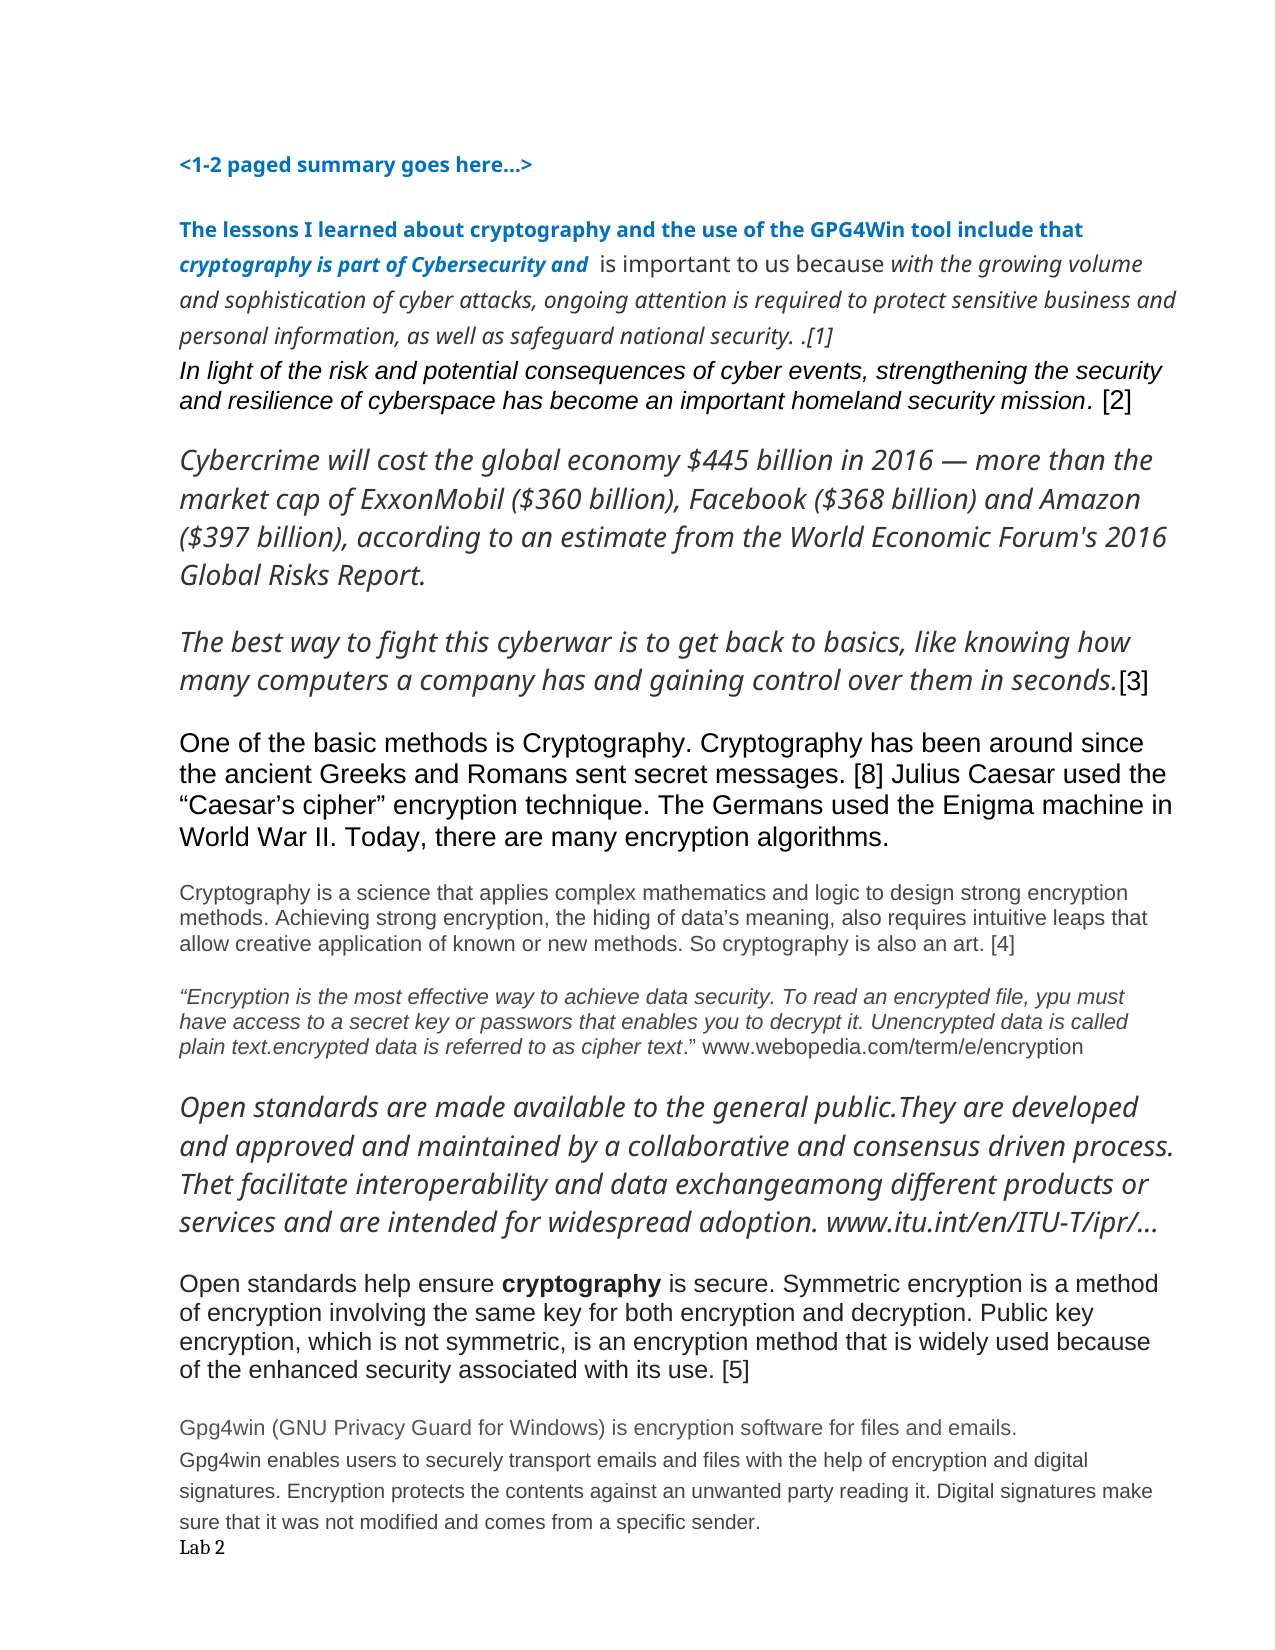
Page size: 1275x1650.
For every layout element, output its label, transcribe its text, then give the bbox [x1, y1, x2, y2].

text Cryptography is a science that applies complex mathematics and logic to design strong encryption methods. Achieving strong encryption, the hiding of data’s meaning, also requires intuitive leaps that allow creative application of known or new methods. So cryptography is also an art. [4] [179, 880, 1177, 956]
list The lessons I learned about cryptography and the use of the GPG4Win tool include that [179, 215, 1177, 244]
text The best way to fight this cyberwar is to get back to basics, like knowing how many computers a company has and gaining control over them in seconds.[3] [179, 622, 1177, 699]
text Gpg4win (GNU Privacy Guard for Windows) is encryption software for files and emails. [179, 1399, 1177, 1440]
text Cybercrime will cost the global economy $445 billion in 2016 — more than the market cap of ExxonMobil ($360 billion), Facebook ($368 billion) and Amazon ($397 billion), according to an estimate from the World Economic Forum's 2016 Global Risks Report. [179, 441, 1177, 594]
text Gpg4win enables users to securely transport emails and files with the help of encryption and digital signatures. Encryption protects the contents against an unwanted party reading it. Digital signatures make sure that it was not modified and comes from a specific sender. [179, 1440, 1177, 1534]
list <1-2 paged summary goes here…> [179, 150, 1177, 178]
text “Encryption is the most effective way to achieve data security. To read an encrypted file, ypu must have access to a secret key or passwors that enables you to decrypt it. Unencrypted data is called plain text.encrypted data is referred to as cipher text.” www.webopedia.com/term/e/encryption [179, 984, 1177, 1059]
text Open standards help ensure cryptography is secure. Symmetric encryption is a method of encryption involving the same key for both encryption and decryption. Public key encryption, which is not symmetric, is an encryption method that is widely used because of the enhanced security associated with its use. [5] [179, 1269, 1177, 1384]
text In light of the risk and potential consequences of cyber events, strengthening the security and resilience of cyberspace has become an important homeland security mission. [2] [179, 356, 1177, 416]
list cryptography is part of Cybersecurity and is important to us because with the growing volume and sophistication of cyber attacks, ongoing attention is required to protect sensitive business and personal information, as well as safeguard national security. .[1] [179, 248, 1177, 351]
text Open standards are made available to the general public.They are developed and approved and maintained by a collaborative and consensus driven process. Thet facilitate interoperability and data exchangeamong different products or services and are intended for widespread adoption. www.itu.int/en/ITU-T/ipr/... [179, 1087, 1177, 1241]
text One of the basic methods is Cryptography. Cryptography has been around since the ancient Greeks and Romans sent secret messages. [8] Julius Caesar used the “Caesar’s cipher” encryption technique. The Germans used the Enigma machine in World War II. Today, there are many encryption algorithms. [179, 727, 1177, 852]
